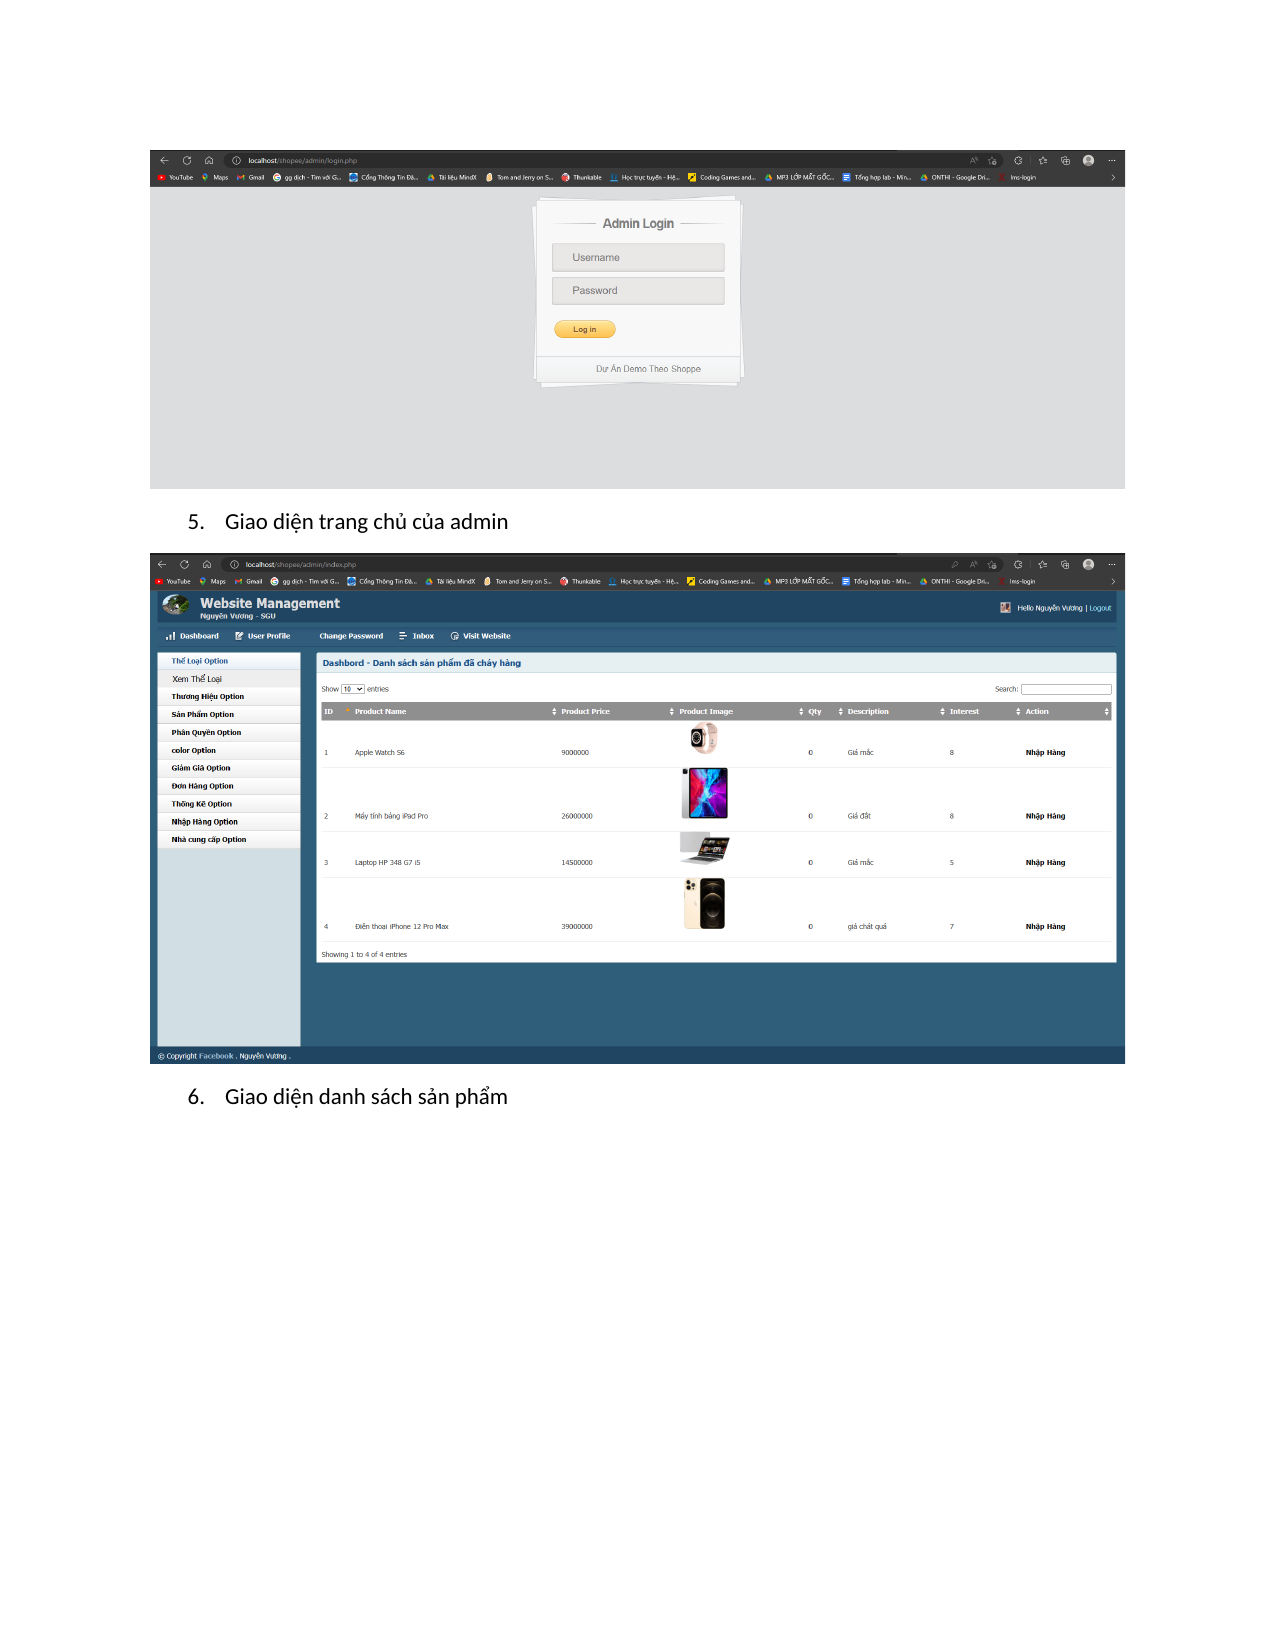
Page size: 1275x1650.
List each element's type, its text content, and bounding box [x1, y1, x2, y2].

picture [150, 553, 1125, 1064]
list Giao diện trang chủ của admin [187, 507, 1125, 535]
picture [150, 150, 1125, 489]
list Giao diện danh sách sản phẩm [187, 1082, 1125, 1111]
